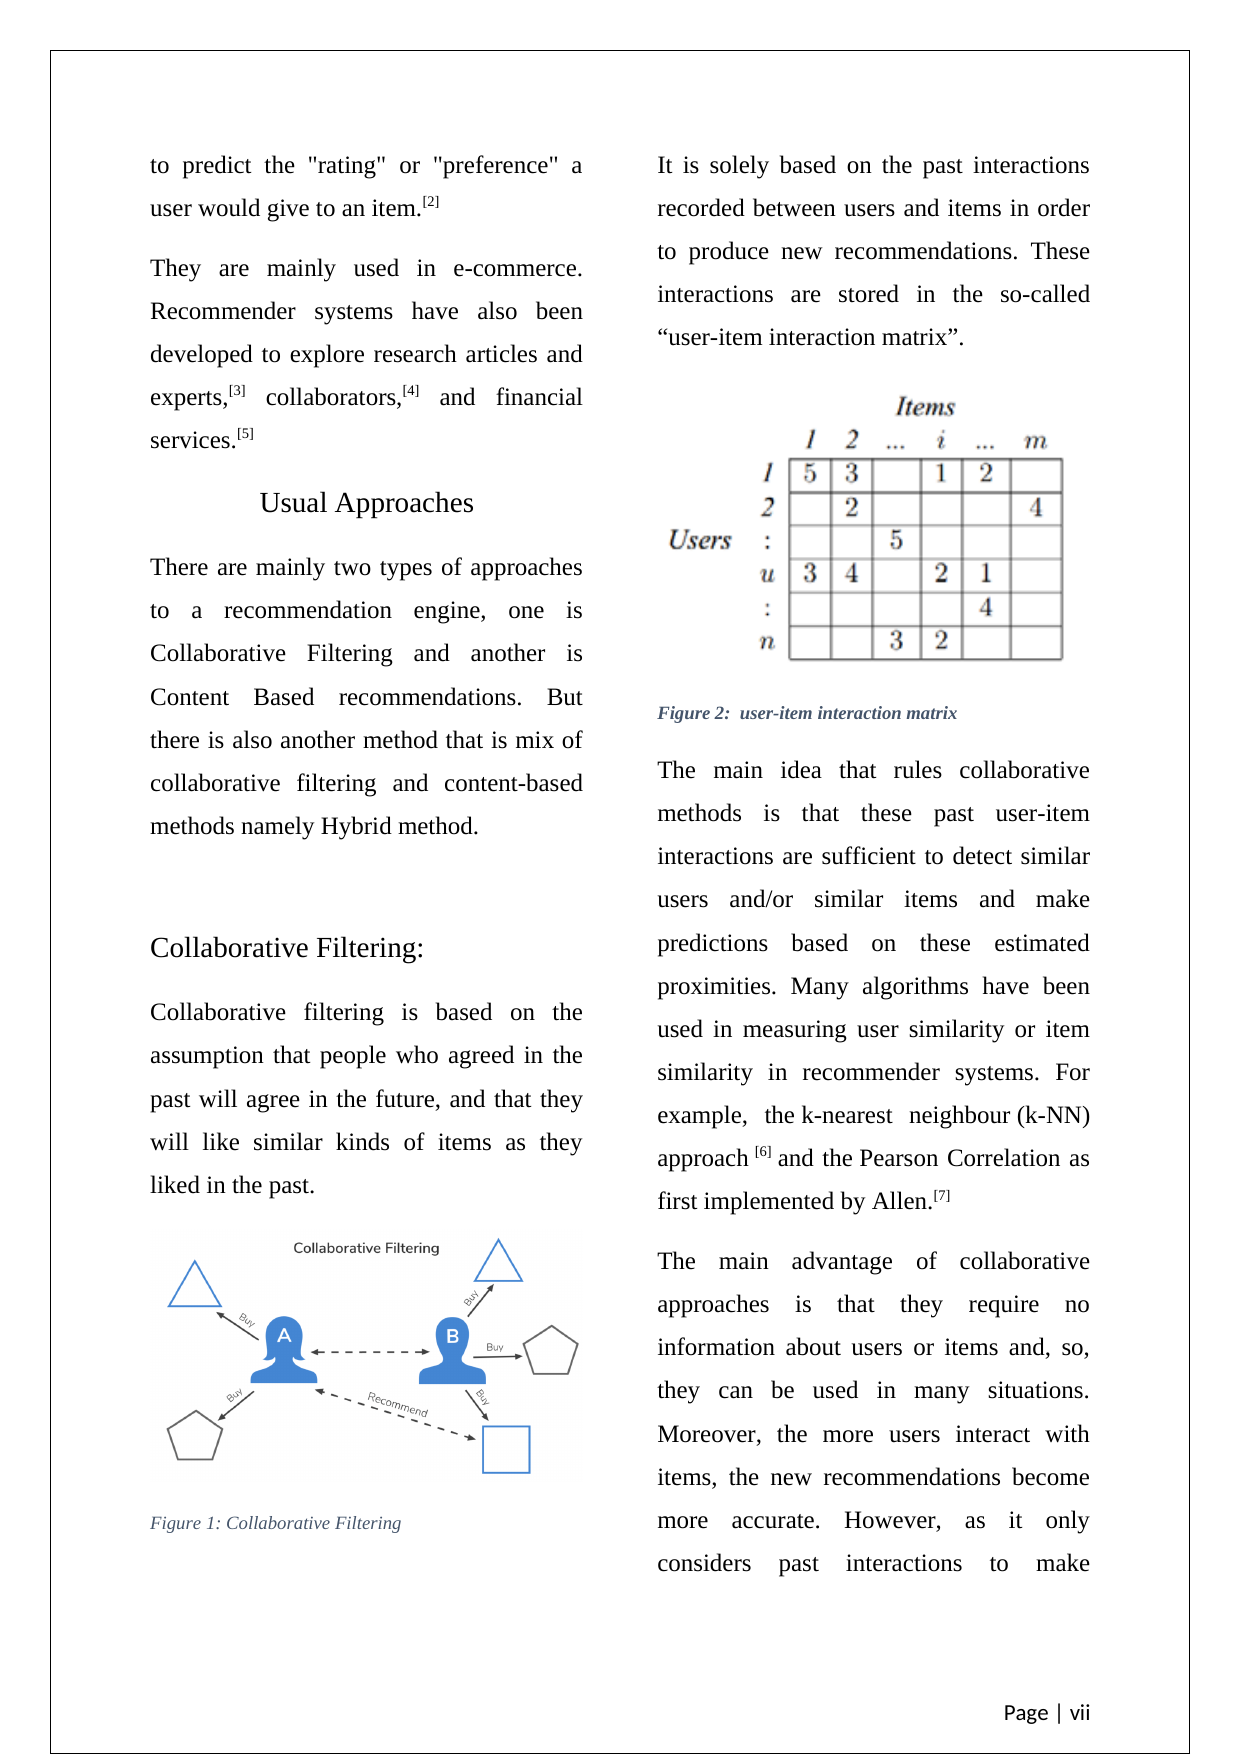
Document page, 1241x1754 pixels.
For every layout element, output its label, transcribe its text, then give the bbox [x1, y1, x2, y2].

text Collaborative filtering is based on the assumption that people who agreed in the past will agree in the future, and that they will like similar kinds of items as they liked in the past. [150, 997, 583, 1199]
text There are mainly two types of approaches to a recommendation engine, one is Collaborative Filtering and another is Content Based recommendations. But there is also another method that is mix of collaborative filtering and content-based methods namely Hybrid method. [150, 552, 583, 840]
text Collaborative Filtering: [150, 931, 583, 964]
text It is solely based on the past interactions recorded between users and items in order to produce new recommendations. These interactions are stored in the so-called “user-item interaction matrix”. [657, 150, 1090, 351]
picture [150, 1229, 584, 1482]
text Usual Approaches [150, 485, 583, 519]
text Figure 2: user-item interaction matrix [657, 702, 1090, 723]
text Figure 1: Collaborative Filtering [150, 1512, 583, 1534]
text They are mainly used in e-commerce. Recommender systems have also been developed to explore research articles and experts,[3] collaborators,[4] and financial services.[5] [150, 253, 583, 454]
picture [657, 382, 1077, 672]
text The main idea that rules collaborative methods is that these past user-item interactions are sufficient to detect similar users and/or similar items and make predictions based on these estimated proximities. Many algorithms have been used in measuring user similarity or item similarity in recommender systems. For example, the k-nearest neighbour (k-NN) approach [6] and the Pearson Correlation as first implemented by Allen.[7] [657, 755, 1090, 1215]
